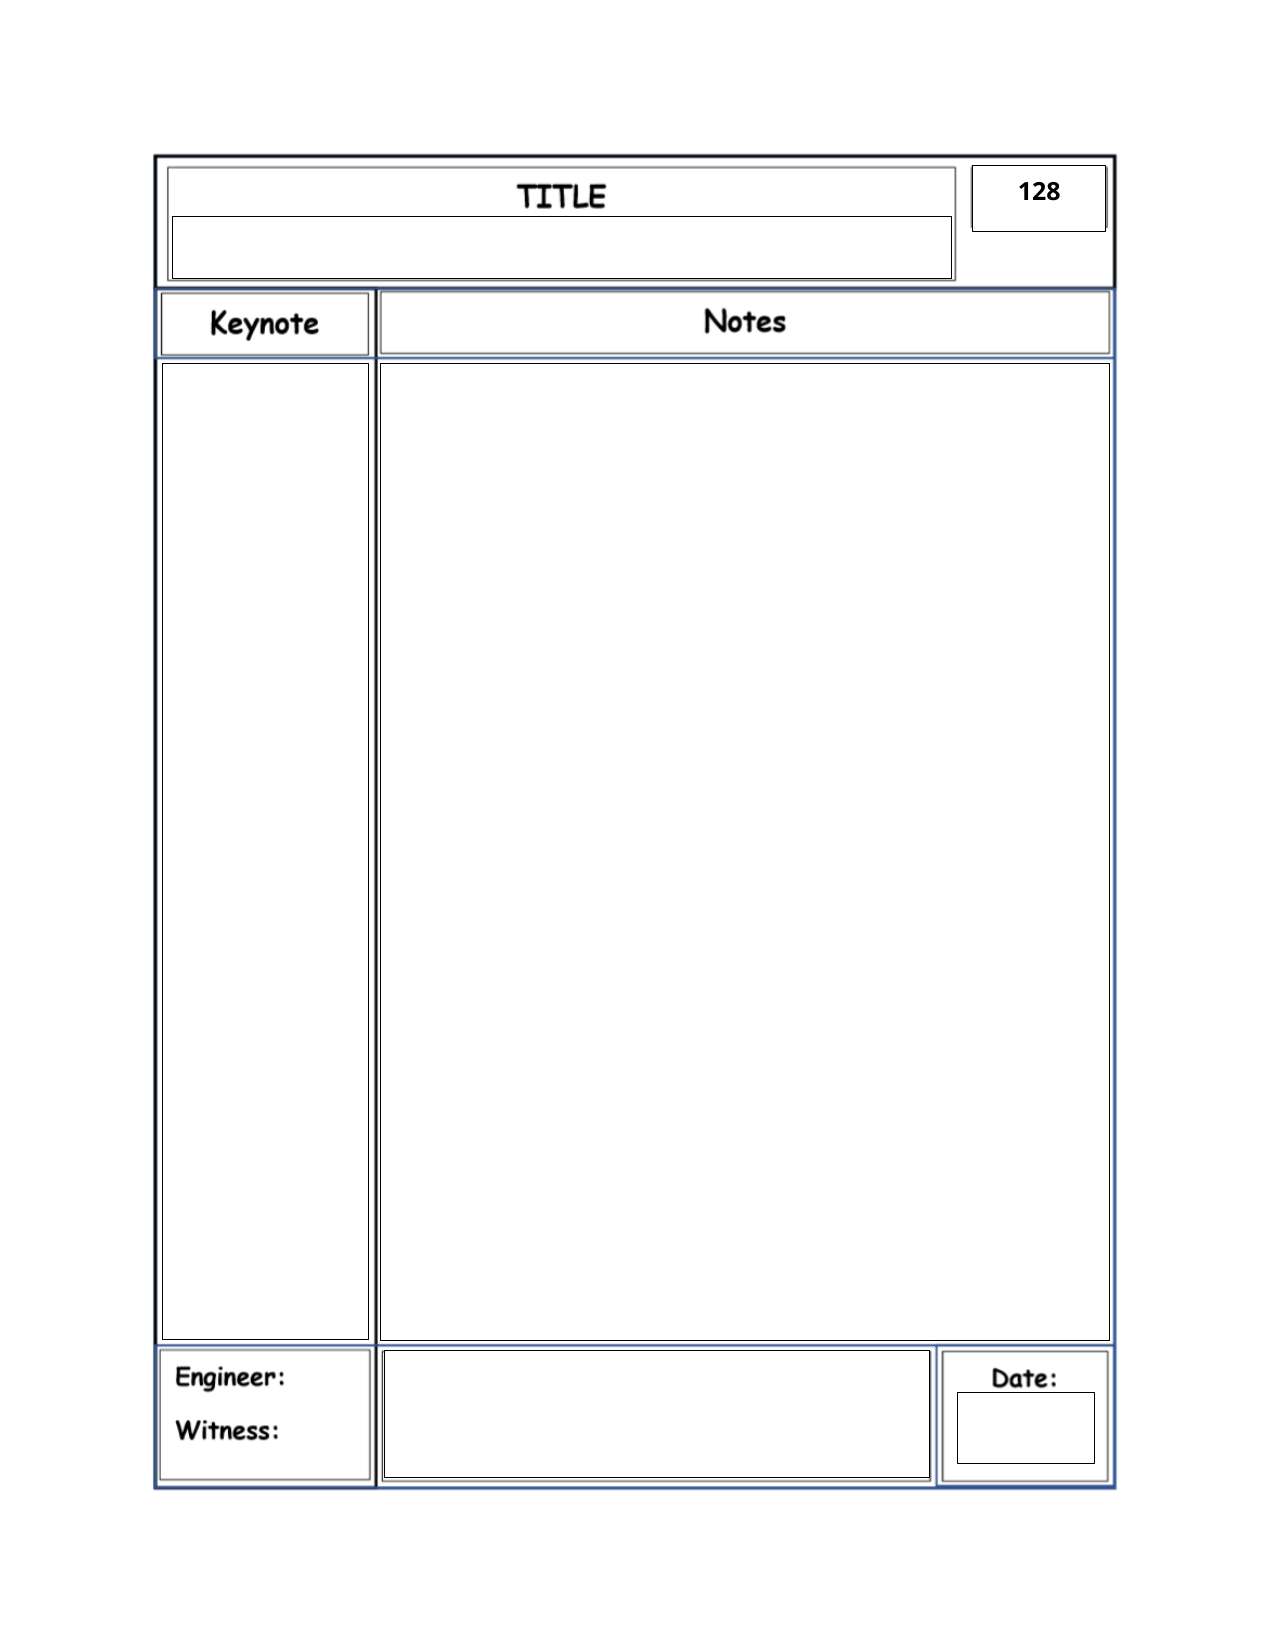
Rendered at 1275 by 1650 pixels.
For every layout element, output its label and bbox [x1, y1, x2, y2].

picture [150, 150, 1133, 1501]
